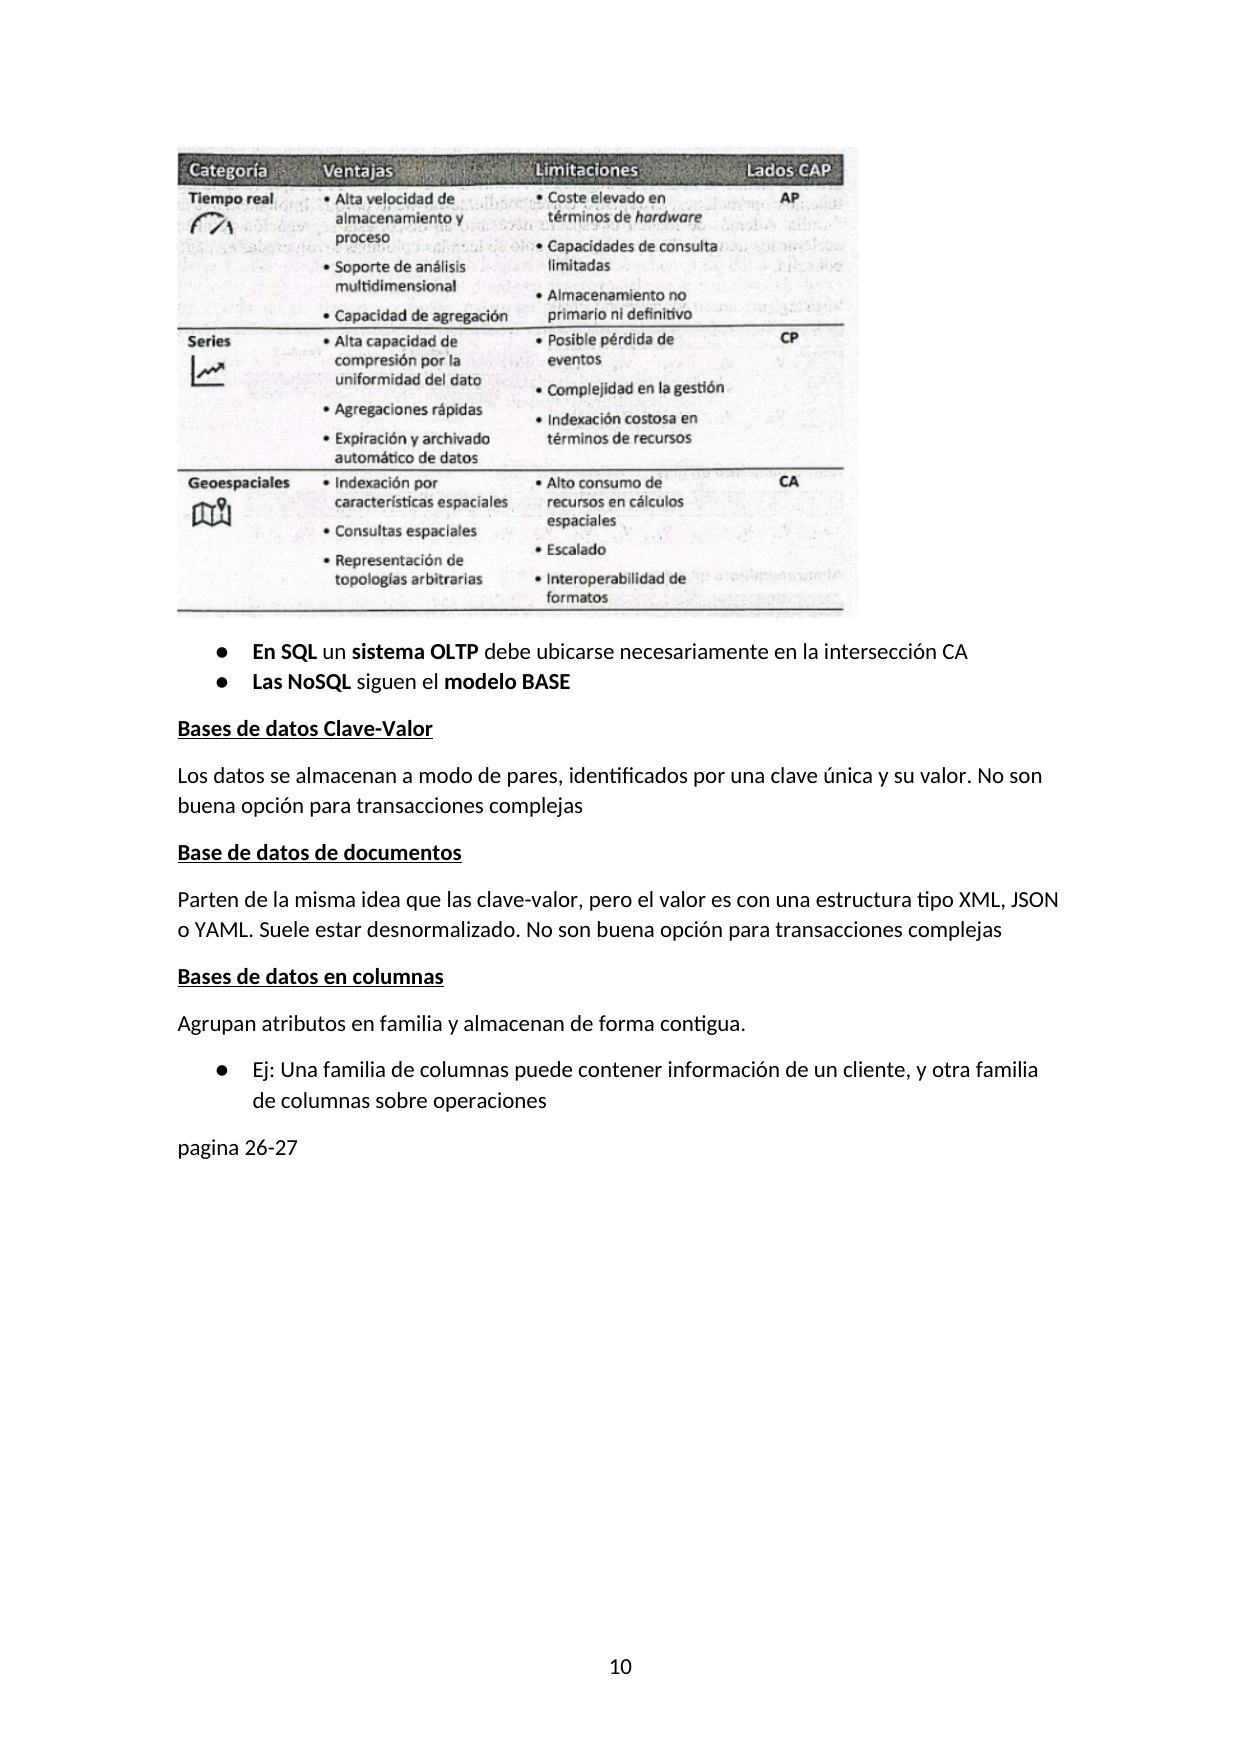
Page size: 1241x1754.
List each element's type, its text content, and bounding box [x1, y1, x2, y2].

picture [177, 147, 859, 618]
text Los datos se almacenan a modo de pares, identificados por una clave única y su valor. No son buena opción para transacciones complejas [177, 761, 1063, 819]
text pagina 26-27 [177, 1133, 1063, 1161]
list Las NoSQL siguen el modelo BASE [215, 667, 1063, 695]
text Bases de datos Clave-Valor [177, 714, 1063, 742]
text Bases de datos en columnas [177, 962, 1063, 990]
text Parten de la misma idea que las clave-valor, pero el valor es con una estructura tipo XML, JSON o YAML. Suele estar desnormalizado. No son buena opción para transacciones complejas [177, 885, 1063, 943]
text Agrupan atributos en familia y almacenan de forma contigua. [177, 1009, 1063, 1037]
list En SQL un sistema OLTP debe ubicarse necesariamente en la intersección CA [215, 637, 1063, 665]
text Base de datos de documentos [177, 838, 1063, 866]
list Ej: Una familia de columnas puede contener información de un cliente, y otra familia de columnas sobre operaciones [215, 1056, 1063, 1114]
